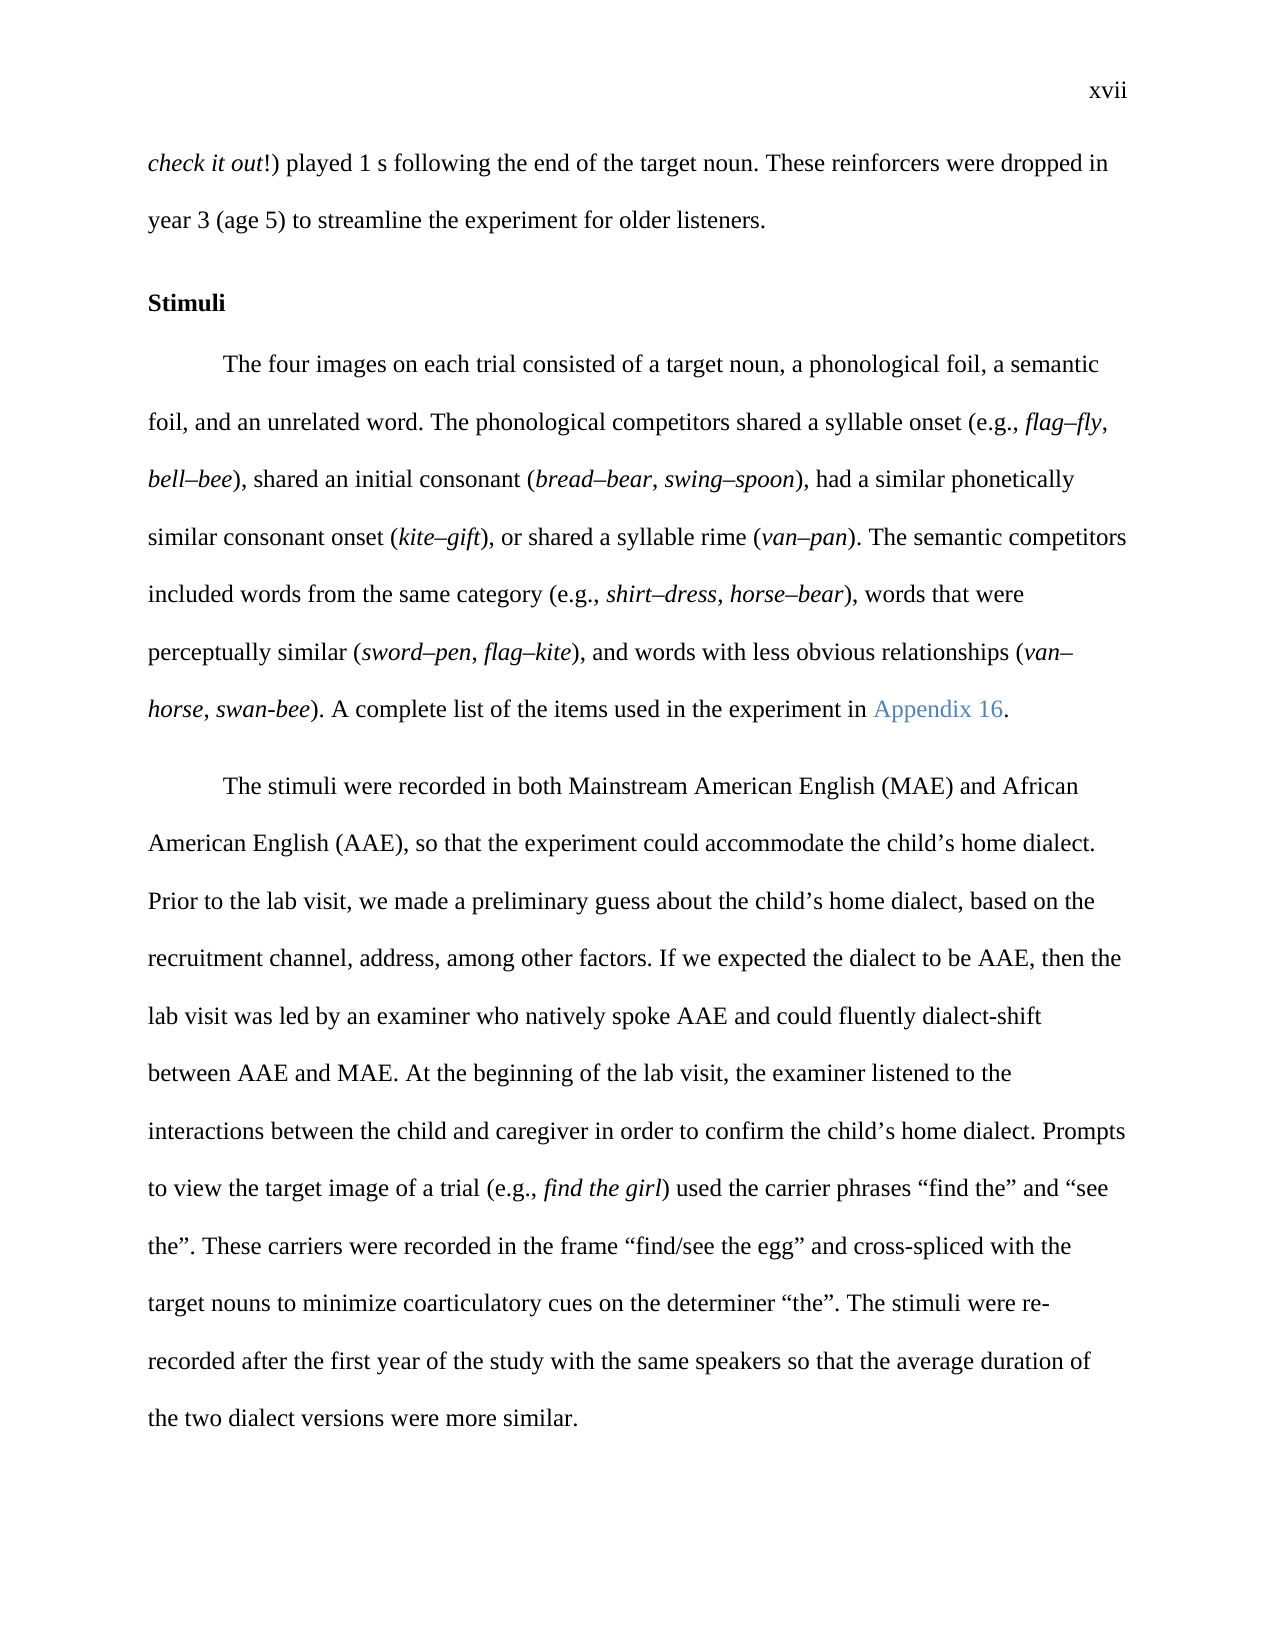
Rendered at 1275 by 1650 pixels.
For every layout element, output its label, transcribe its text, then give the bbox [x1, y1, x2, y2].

subtitle Stimuli [148, 288, 1127, 316]
text The stimuli were recorded in both Mainstream American English (MAE) and African American English (AAE), so that the experiment could accommodate the child’s home dialect. Prior to the lab visit, we made a preliminary guess about the child’s home dialect, based on the recruitment channel, address, among other factors. If we expected the dialect to be AAE, then the lab visit was led by an examiner who natively spoke AAE and could fluently dialect-shift between AAE and MAE. At the beginning of the lab visit, the examiner listened to the interactions between the child and caregiver in order to confirm the child’s home dialect. Prompts to view the target image of a trial (e.g., find the girl) used the carrier phrases “find the” and “see the”. These carriers were recorded in the frame “find/see the egg” and cross-spliced with the target nouns to minimize coarticulatory cues on the determiner “the”. The stimuli were re-recorded after the first year of the study with the same speakers so that the average duration of the two dialect versions were more similar. [148, 771, 1127, 1432]
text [148, 148, 1127, 234]
text The four images on each trial consisted of a target noun, a phonological foil, a semantic foil, and an unrelated word. The phonological competitors shared a syllable onset (e.g., flag–fly, bell–bee), shared an initial consonant (bread–bear, swing–spoon), had a similar phonetically similar consonant onset (kite–gift), or shared a syllable rime (van–pan). The semantic competitors included words from the same category (e.g., shirt–dress, horse–bear), words that were perceptually similar (sword–pen, flag–kite), and words with less obvious relationships (van–horse, swan-bee). A complete list of the items used in the experiment in Appendix 16. [148, 349, 1127, 723]
